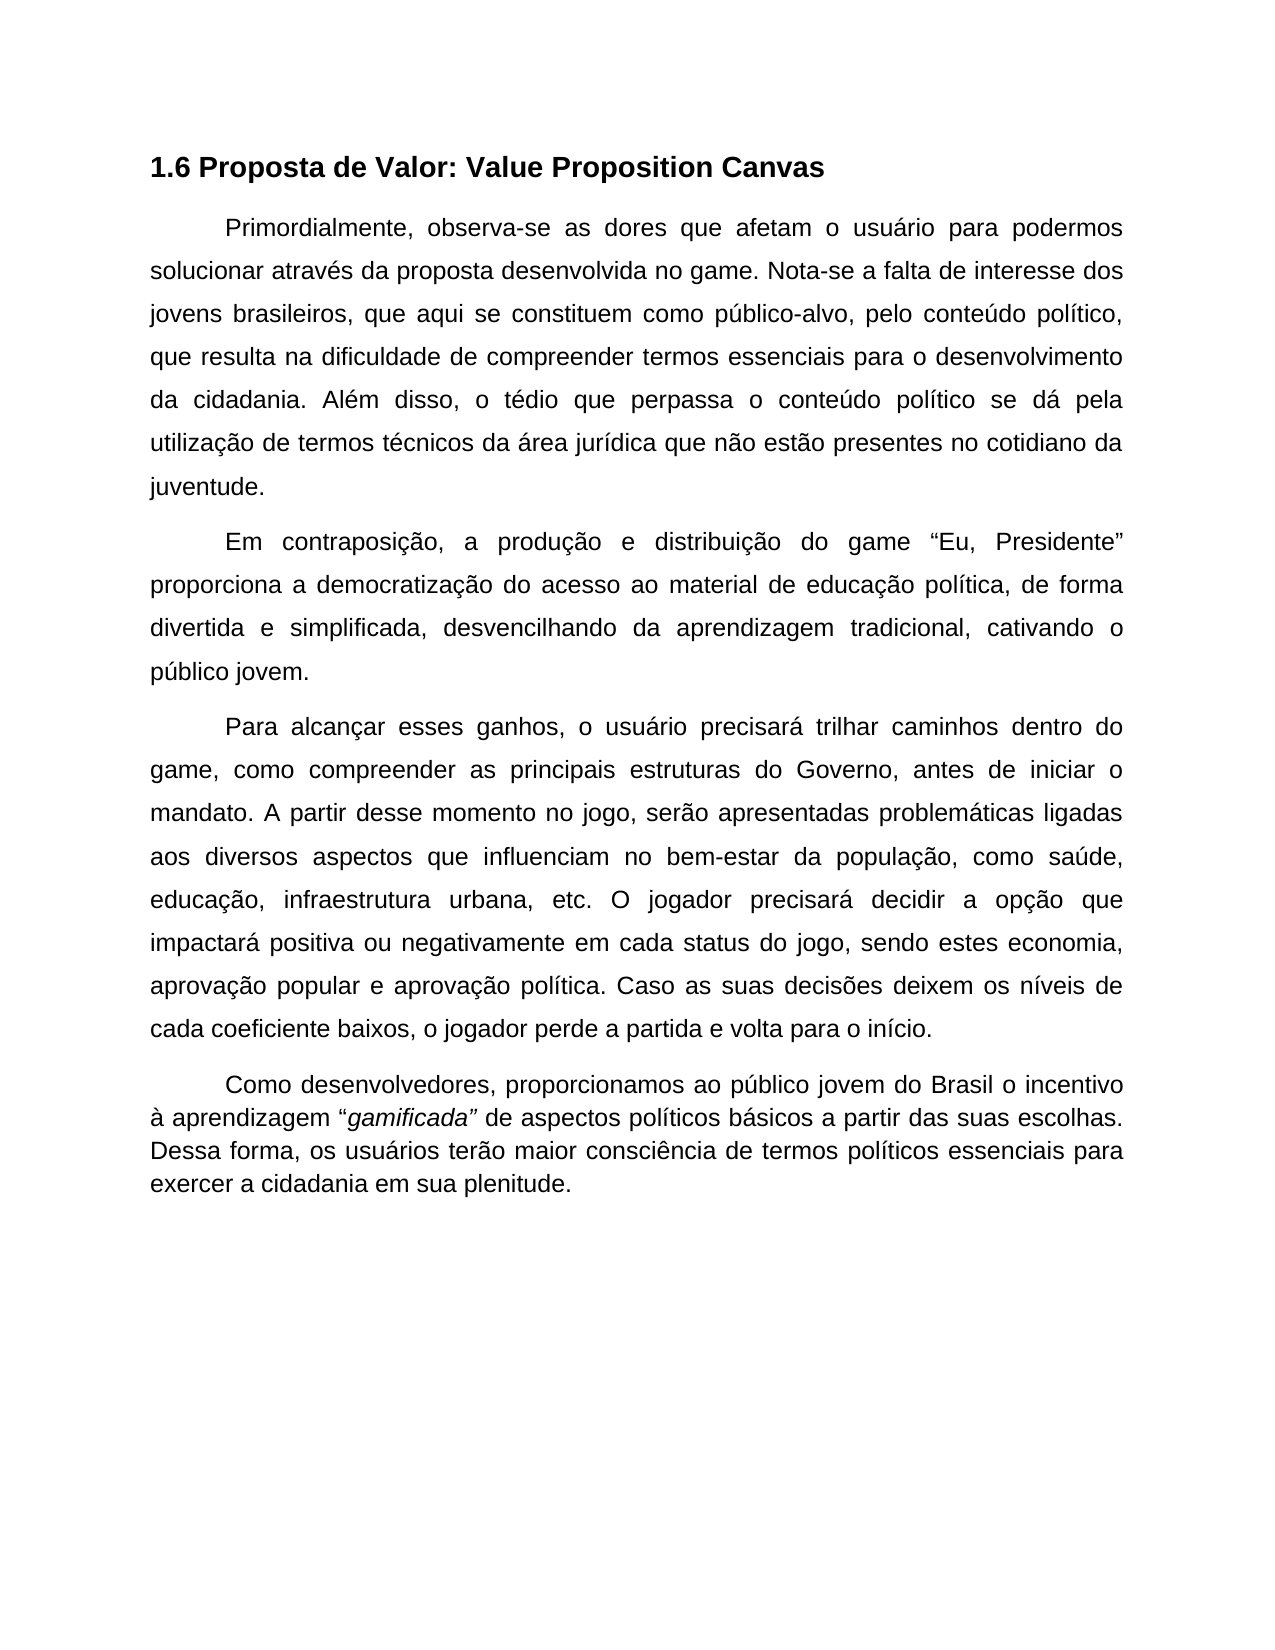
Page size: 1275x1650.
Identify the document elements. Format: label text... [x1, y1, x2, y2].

text Em contraposição, a produção e distribuição do game “Eu, Presidente” proporciona a democratização do acesso ao material de educação política, de forma divertida e simplificada, desvencilhando da aprendizagem tradicional, cativando o público jovem. [150, 527, 1125, 685]
text 1.6 Proposta de Valor: Value Proposition Canvas [150, 150, 1125, 183]
text Primordialmente, observa-se as dores que afetam o usuário para podermos solucionar através da proposta desenvolvida no game. Nota-se a falta de interesse dos jovens brasileiros, que aqui se constituem como público-alvo, pelo conteúdo político, que resulta na dificuldade de compreender termos essenciais para o desenvolvimento da cidadania. Além disso, o tédio que perpassa o conteúdo político se dá pela utilização de termos técnicos da área jurídica que não estão presentes no cotidiano da juventude. [150, 213, 1125, 500]
text Como desenvolvedores, proporcionamos ao público jovem do Brasil o incentivo à aprendizagem “gamificada” de aspectos políticos básicos a partir das suas escolhas. Dessa forma, os usuários terão maior consciência de termos políticos essenciais para exercer a cidadania em sua plenitude. [150, 1070, 1125, 1197]
text Para alcançar esses ganhos, o usuário precisará trilhar caminhos dentro do game, como compreender as principais estruturas do Governo, antes de iniciar o mandato. A partir desse momento no jogo, serão apresentadas problemáticas ligadas aos diversos aspectos que influenciam no bem-estar da população, como saúde, educação, infraestrutura urbana, etc. O jogador precisará decidir a opção que impactará positiva ou negativamente em cada status do jogo, sendo estes economia, aprovação popular e aprovação política. Caso as suas decisões deixem os níveis de cada coeficiente baixos, o jogador perde a partida e volta para o início. [150, 712, 1125, 1043]
